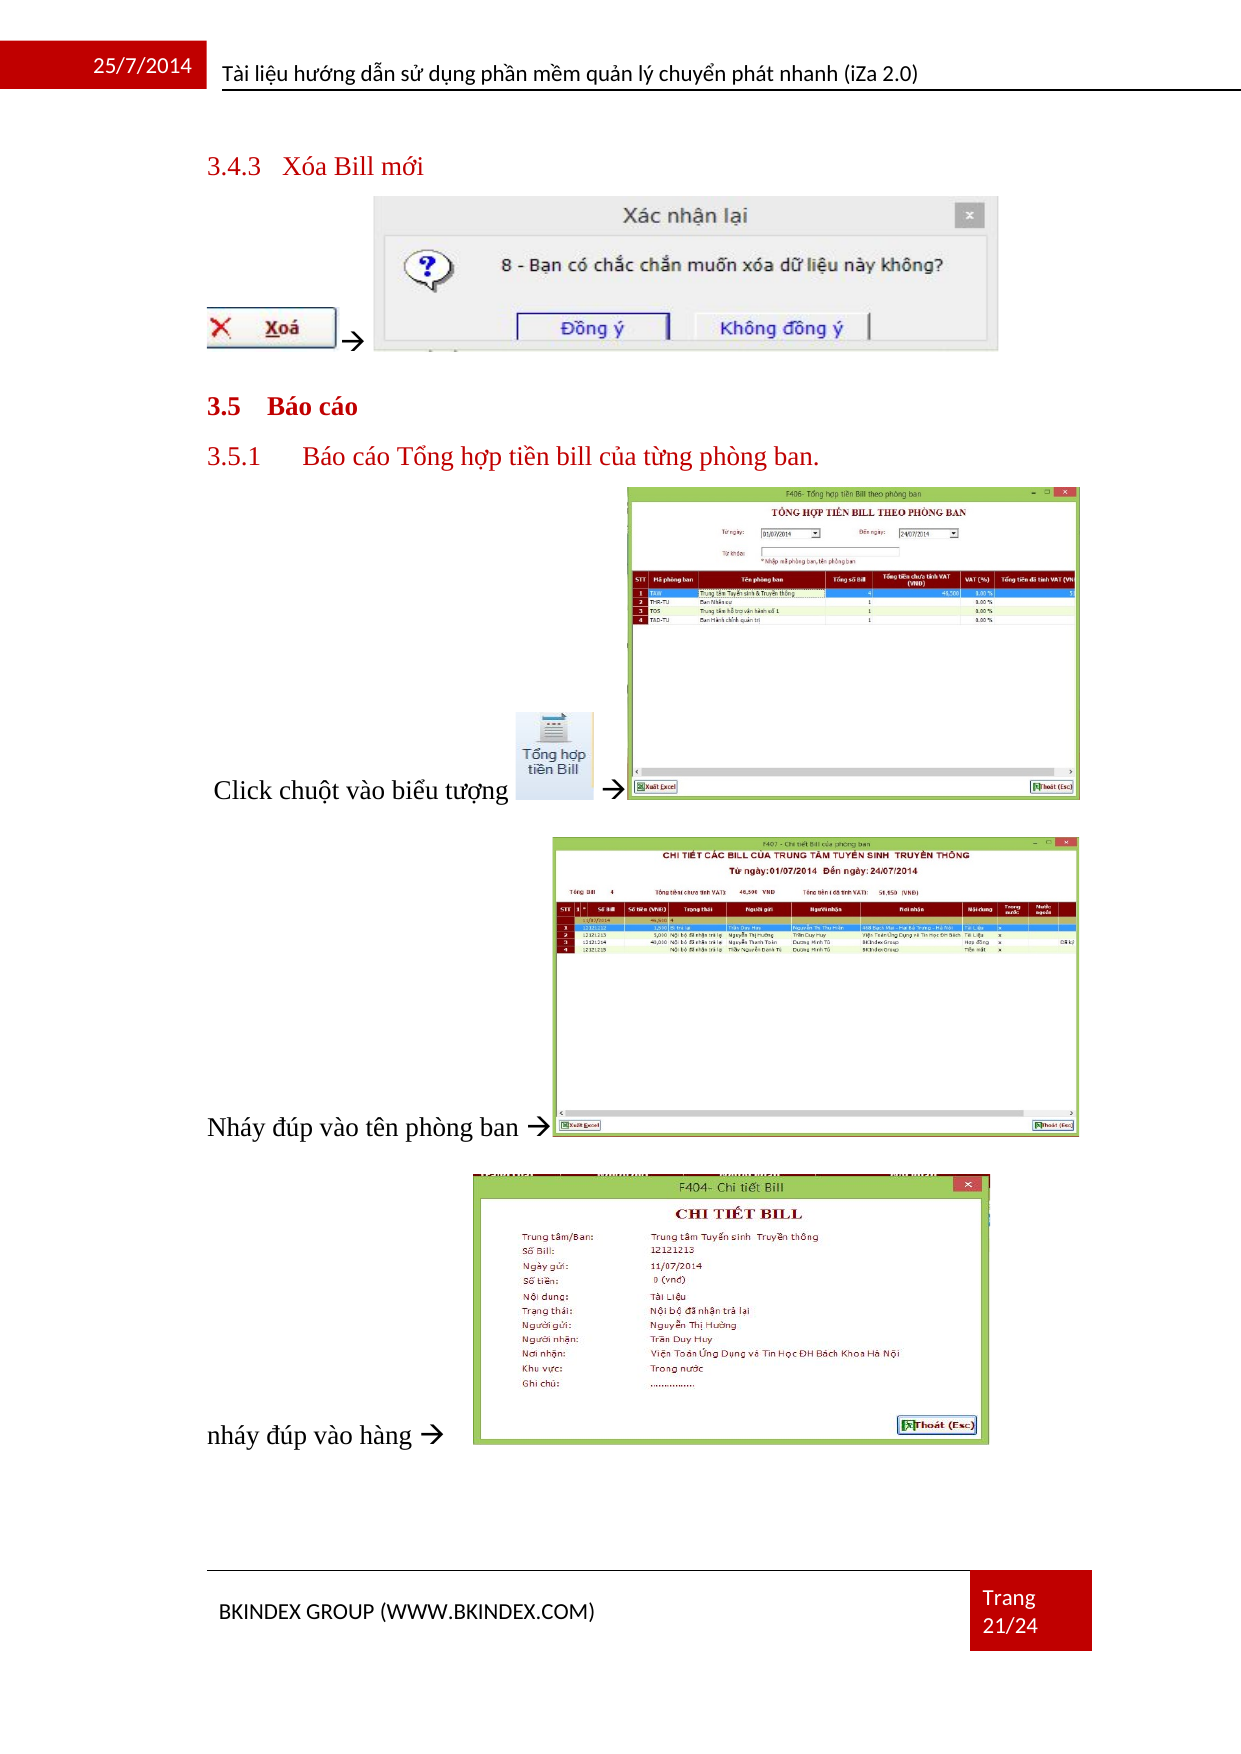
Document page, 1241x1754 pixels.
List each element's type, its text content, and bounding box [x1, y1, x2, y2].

picture [627, 487, 1080, 800]
subtitle Báo cáo [207, 389, 1092, 421]
picture [206, 307, 340, 352]
picture [373, 196, 999, 352]
subtitle Xóa Bill mới [207, 150, 1092, 181]
subtitle Báo cáo Tổng hợp tiền bill của từng phòng ban. [207, 440, 1092, 472]
picture [515, 712, 594, 800]
picture [473, 1174, 991, 1445]
picture [552, 837, 1080, 1137]
